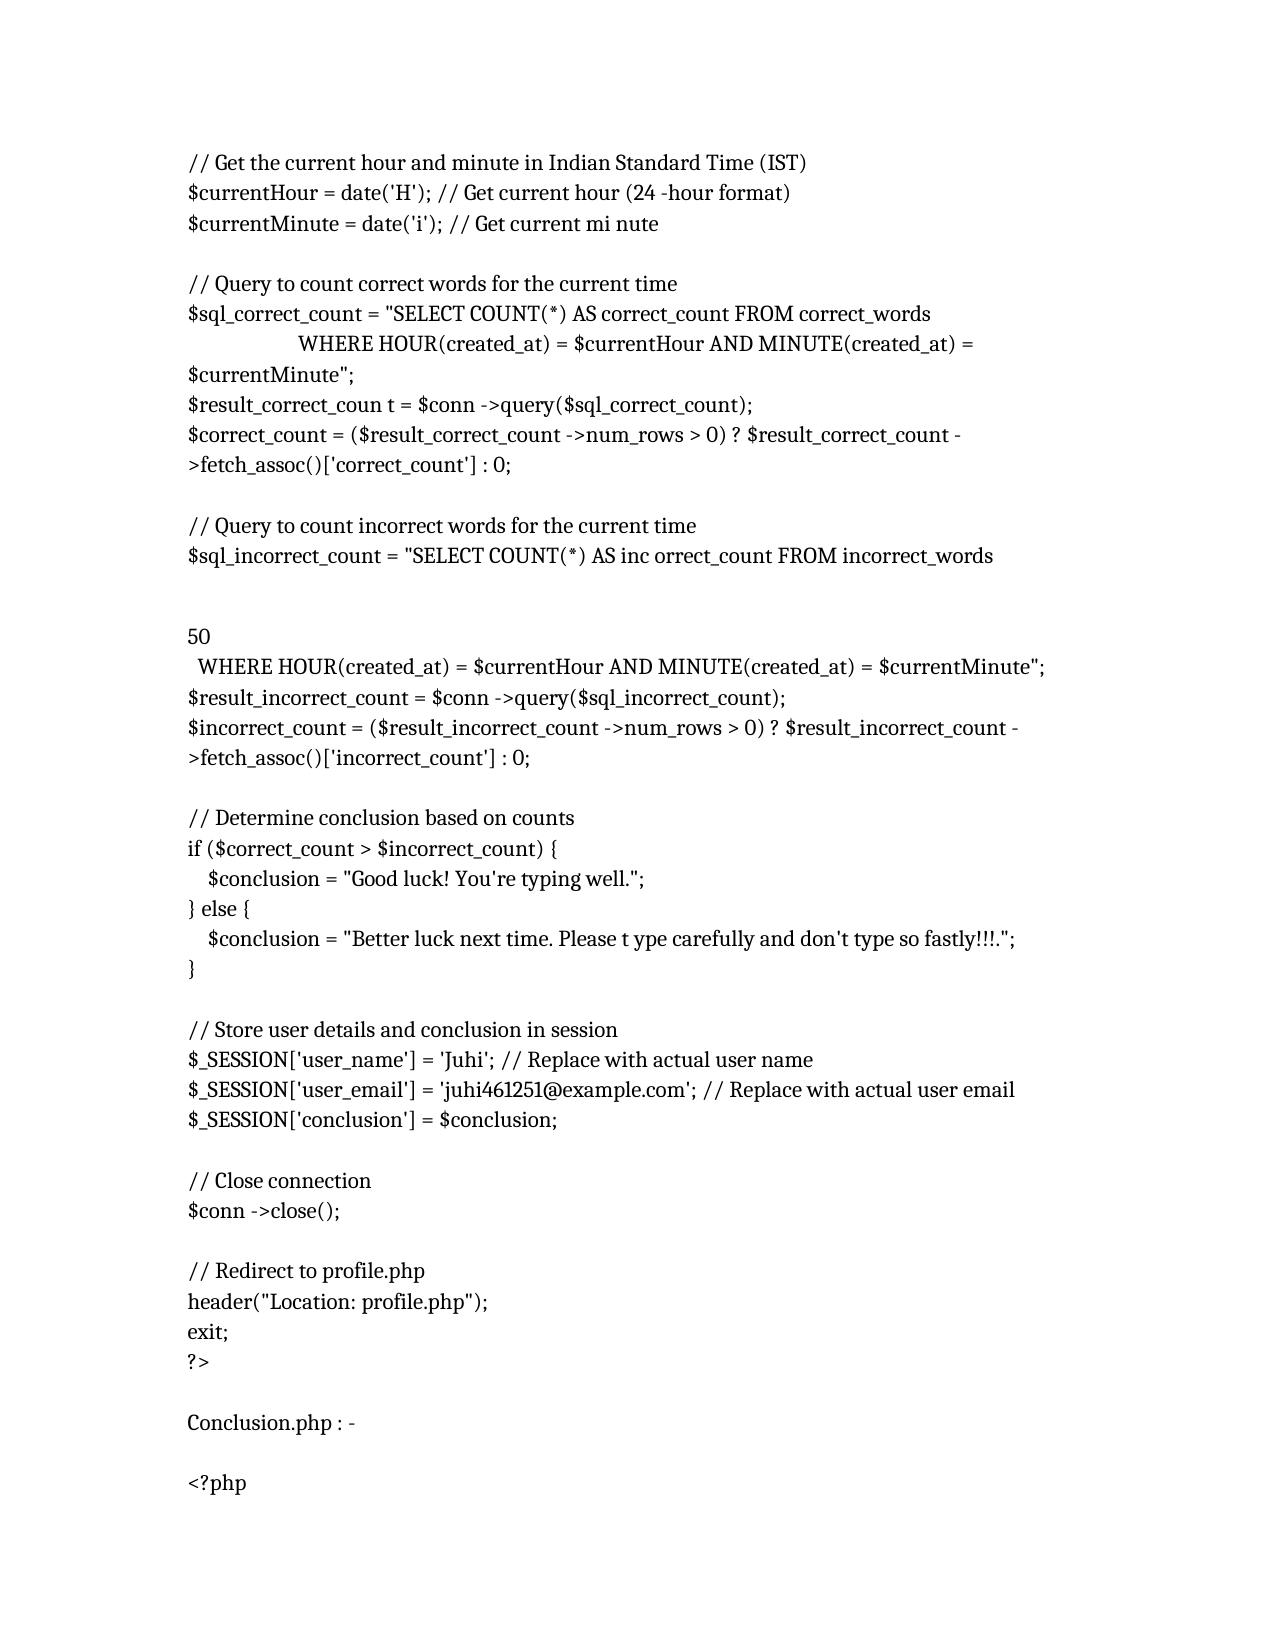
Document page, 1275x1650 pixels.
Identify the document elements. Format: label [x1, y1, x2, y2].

text [187, 624, 1087, 1496]
text [187, 150, 1087, 599]
